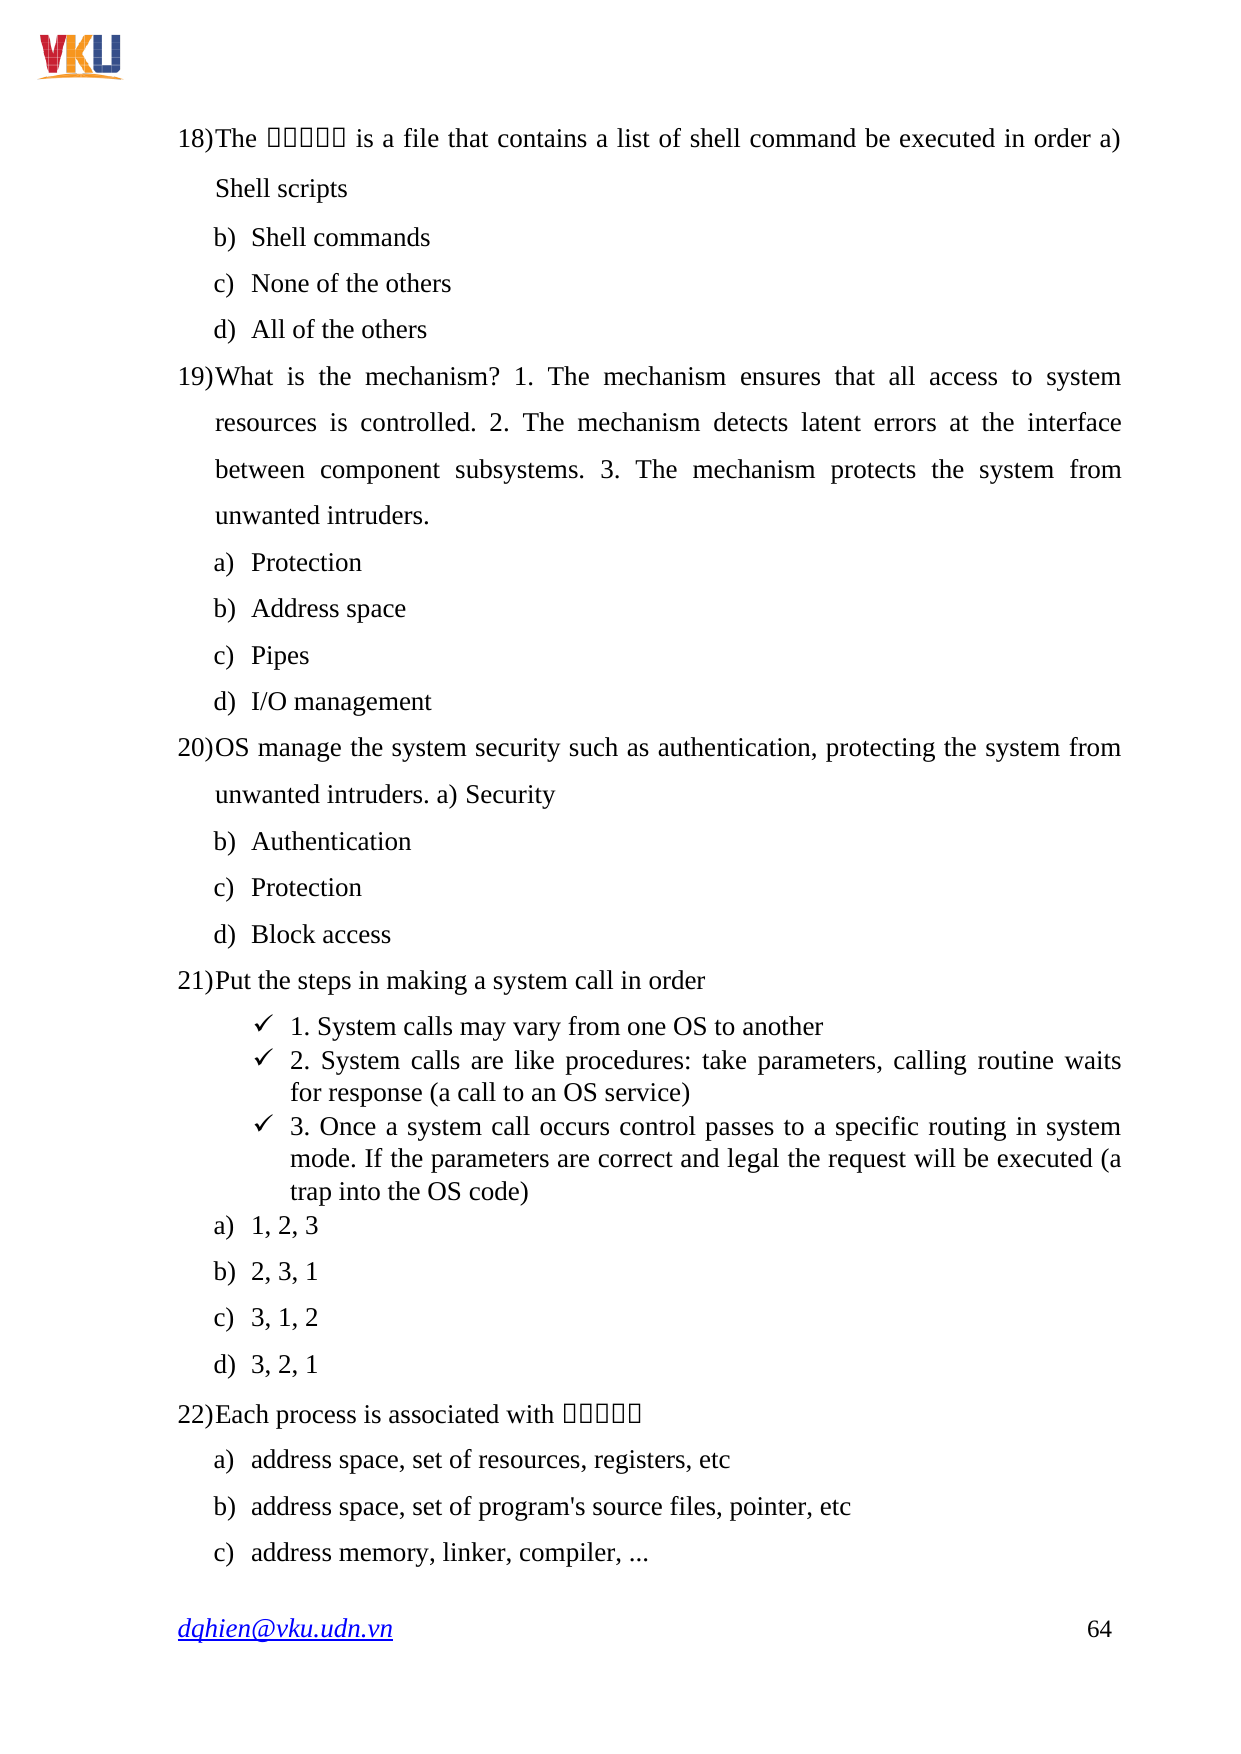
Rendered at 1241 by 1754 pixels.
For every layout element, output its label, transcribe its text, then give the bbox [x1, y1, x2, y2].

list 3, 2, 1 [213, 1348, 1123, 1379]
list Pipes [213, 639, 1123, 670]
picture [34, 32, 124, 80]
list The  is a file that contains a list of shell command be executed in order a) Shell scripts [177, 118, 1123, 203]
list address space, set of program's source files, pointer, etc [213, 1490, 1123, 1521]
list 2. System calls are like procedures: take parameters, calling routine waits for response (a call to an OS service) [252, 1044, 1123, 1107]
list What is the mechanism? 1. The mechanism ensures that all access to system resources is controlled. 2. The mechanism detects latent errors at the interface between component subsystems. 3. The mechanism protects the system from unwanted intruders. [177, 360, 1123, 530]
list OS manage the system security such as authentication, protecting the system from unwanted intruders. a) Security [177, 731, 1123, 809]
list address memory, linker, compiler, ... [213, 1536, 1123, 1567]
list Authentication [213, 825, 1123, 856]
list Shell commands [213, 221, 1123, 252]
list Block access [213, 918, 1123, 949]
list Address space [213, 592, 1123, 623]
list 1. System calls may vary from one OS to another [252, 1011, 1123, 1042]
list address space, set of resources, registers, etc [213, 1443, 1123, 1474]
list Each process is associated with  [177, 1394, 1123, 1431]
list Protection [213, 546, 1123, 577]
list None of the others [213, 267, 1123, 298]
list 3, 1, 2 [213, 1302, 1123, 1333]
list I/O management [213, 685, 1123, 716]
list All of the others [213, 314, 1123, 345]
list Protection [213, 871, 1123, 903]
list Put the steps in making a system call in order [177, 964, 1123, 995]
list 1, 2, 3 [213, 1209, 1123, 1240]
list 3. Once a system call occurs control passes to a specific routing in system mode. If the parameters are correct and legal the request will be executed (a trap into the OS code) [252, 1110, 1123, 1208]
list 2, 3, 1 [213, 1255, 1123, 1286]
